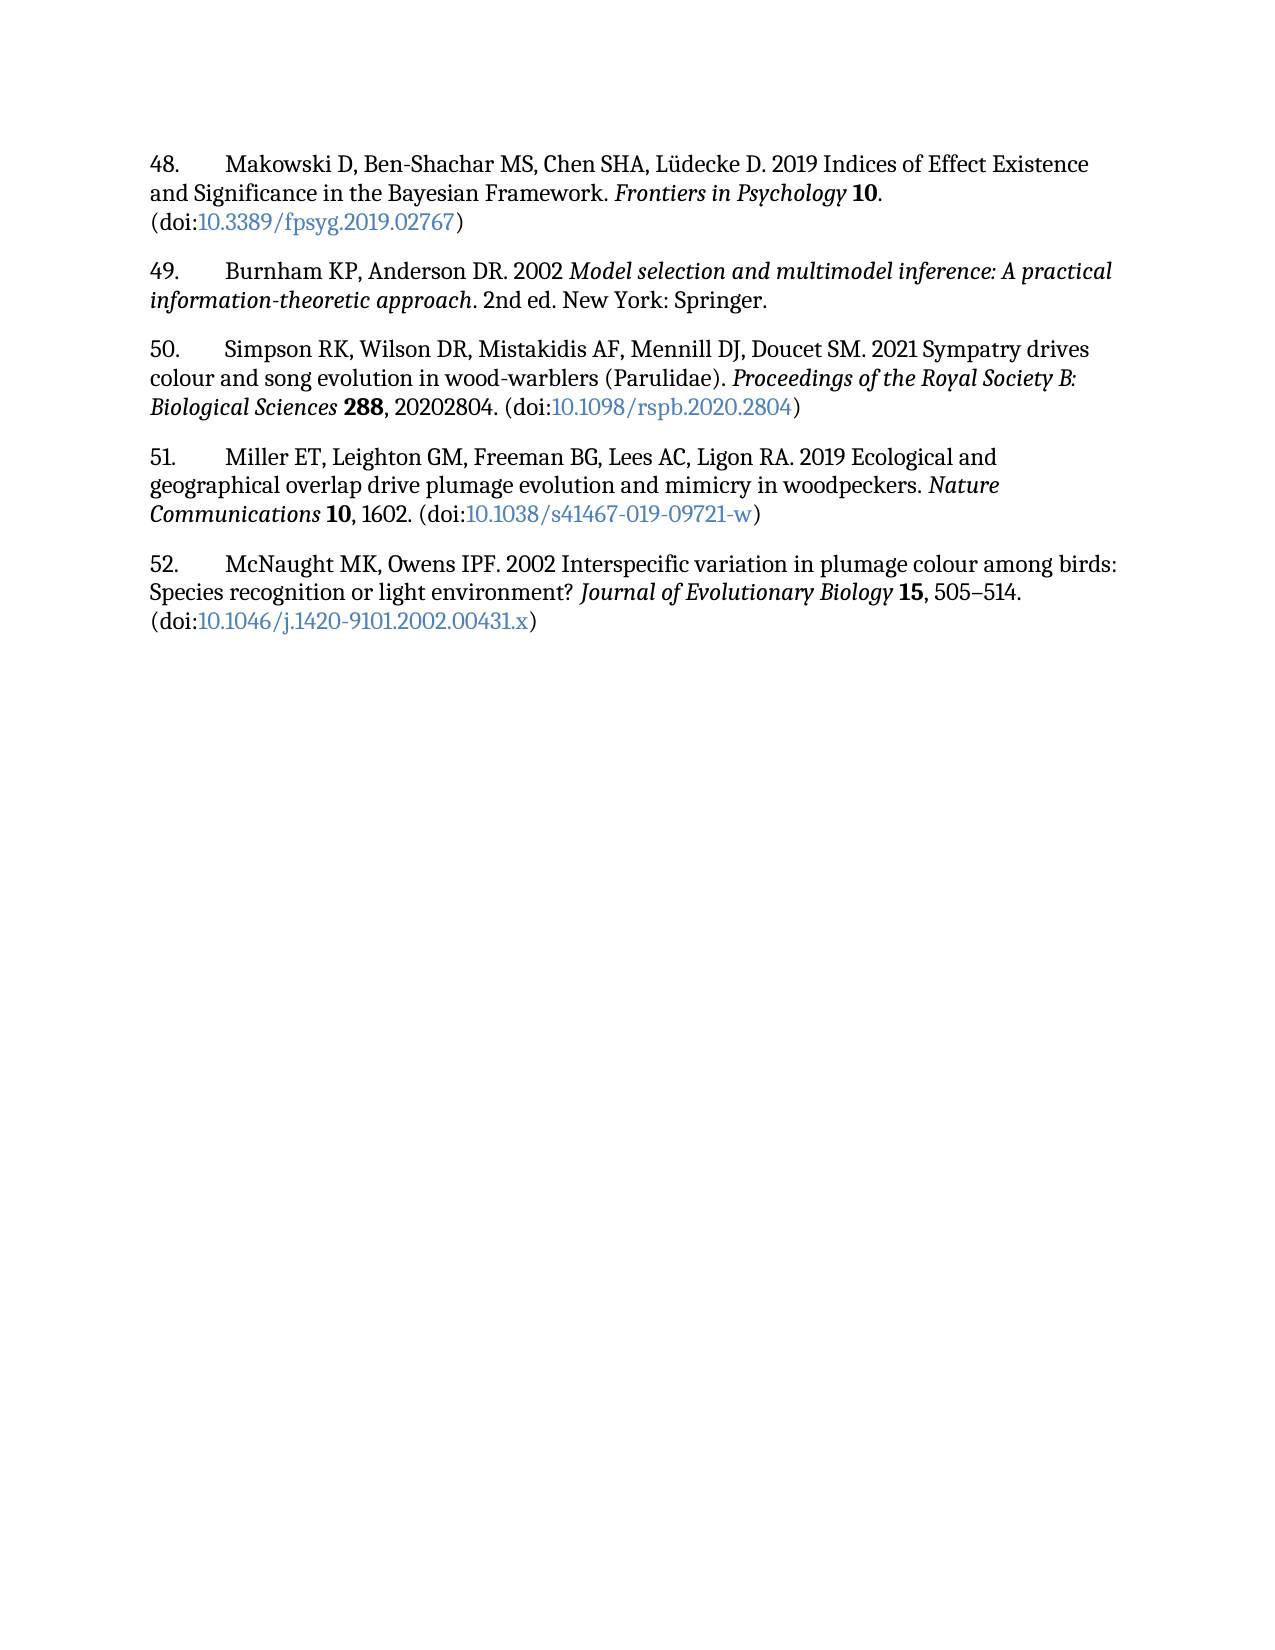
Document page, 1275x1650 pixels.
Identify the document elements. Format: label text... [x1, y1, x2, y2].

text 49. Burnham KP, Anderson DR. 2002 Model selection and multimodel inference: A practical information-theoretic approach. 2nd ed. New York: Springer. [150, 257, 1125, 314]
text 51. Miller ET, Leighton GM, Freeman BG, Lees AC, Ligon RA. 2019 Ecological and geographical overlap drive plumage evolution and mimicry in woodpeckers. Nature Communications 10, 1602. (doi:10.1038/s41467-019-09721-w) [150, 442, 1125, 529]
text 52. McNaught MK, Owens IPF. 2002 Interspecific variation in plumage colour among birds: Species recognition or light environment? Journal of Evolutionary Biology 15, 505–514. (doi:10.1046/j.1420-9101.2002.00431.x) [150, 549, 1125, 636]
text 50. Simpson RK, Wilson DR, Mistakidis AF, Mennill DJ, Doucet SM. 2021 Sympatry drives colour and song evolution in wood-warblers (Parulidae). Proceedings of the Royal Society B: Biological Sciences 288, 20202804. (doi:10.1098/rspb.2020.2804) [150, 335, 1125, 422]
text 48. Makowski D, Ben-Shachar MS, Chen SHA, Lüdecke D. 2019 Indices of Effect Existence and Significance in the Bayesian Framework. Frontiers in Psychology 10. (doi:10.3389/fpsyg.2019.02767) [150, 150, 1125, 236]
